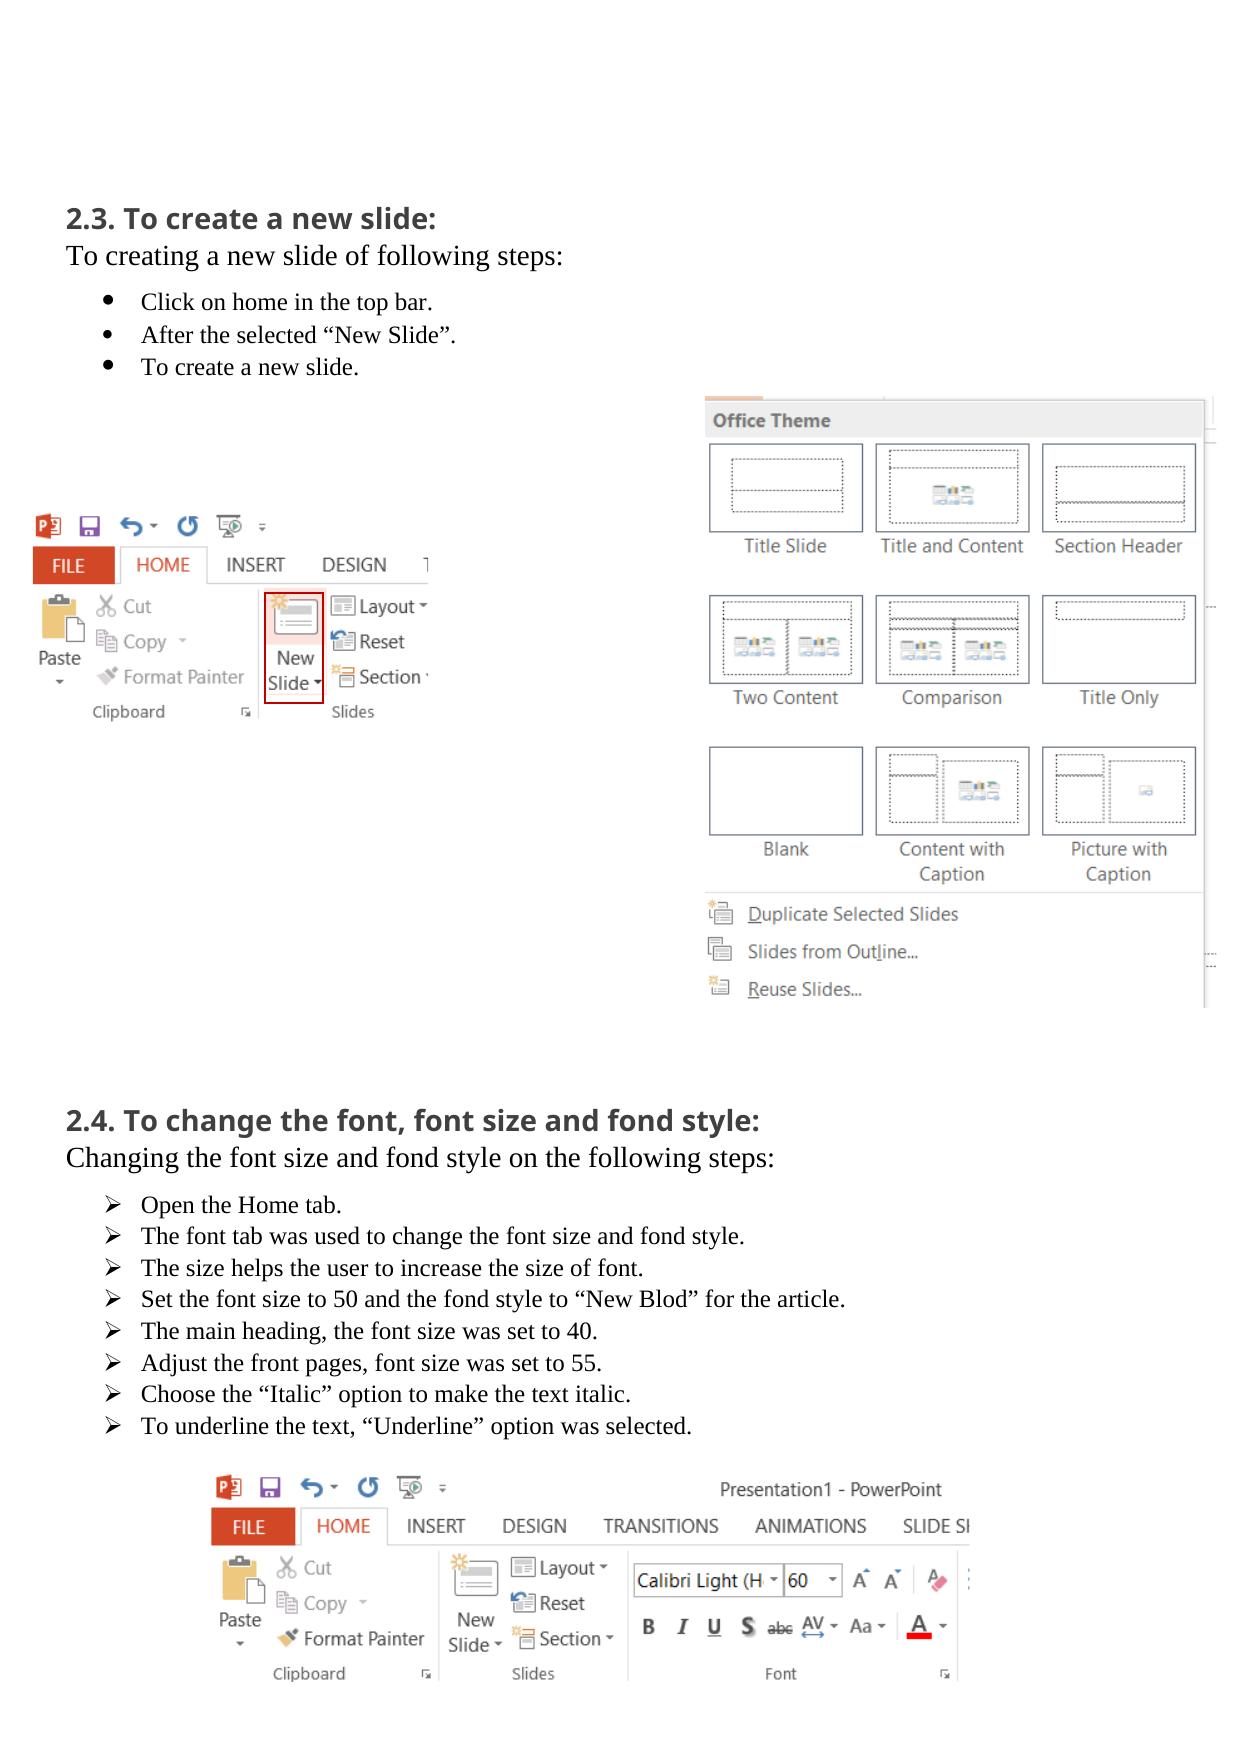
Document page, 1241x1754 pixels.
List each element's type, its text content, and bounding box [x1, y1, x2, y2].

subtitle 2.4. To change the font, font size and fond style: [66, 1101, 1181, 1140]
list Click on home in the top bar. [103, 287, 1181, 317]
picture [31, 511, 428, 721]
list Adjust the front pages, font size was set to 55. [103, 1348, 1181, 1376]
subtitle 2.3. To create a new slide: [66, 198, 1181, 238]
picture [209, 1471, 969, 1681]
list The font tab was used to change the font size and fond style. [103, 1221, 1181, 1250]
list Open the Home tab. [103, 1190, 1181, 1218]
list After the selected “New Slide”. [103, 320, 1181, 349]
list The main heading, the font size was set to 40. [103, 1316, 1181, 1345]
list To create a new slide. [103, 352, 1181, 381]
list The size helps the user to increase the size of font. [103, 1253, 1181, 1282]
picture [703, 396, 1217, 1006]
list Set the font size to 50 and the fond style to “New Blod” for the article. [103, 1284, 1181, 1313]
list To underline the text, “Underline” option was selected. [103, 1411, 1181, 1439]
list Choose the “Italic” option to make the text italic. [103, 1379, 1181, 1408]
text To creating a new slide of following steps: [66, 238, 1181, 272]
text Changing the font size and fond style on the following steps: [66, 1140, 1181, 1174]
